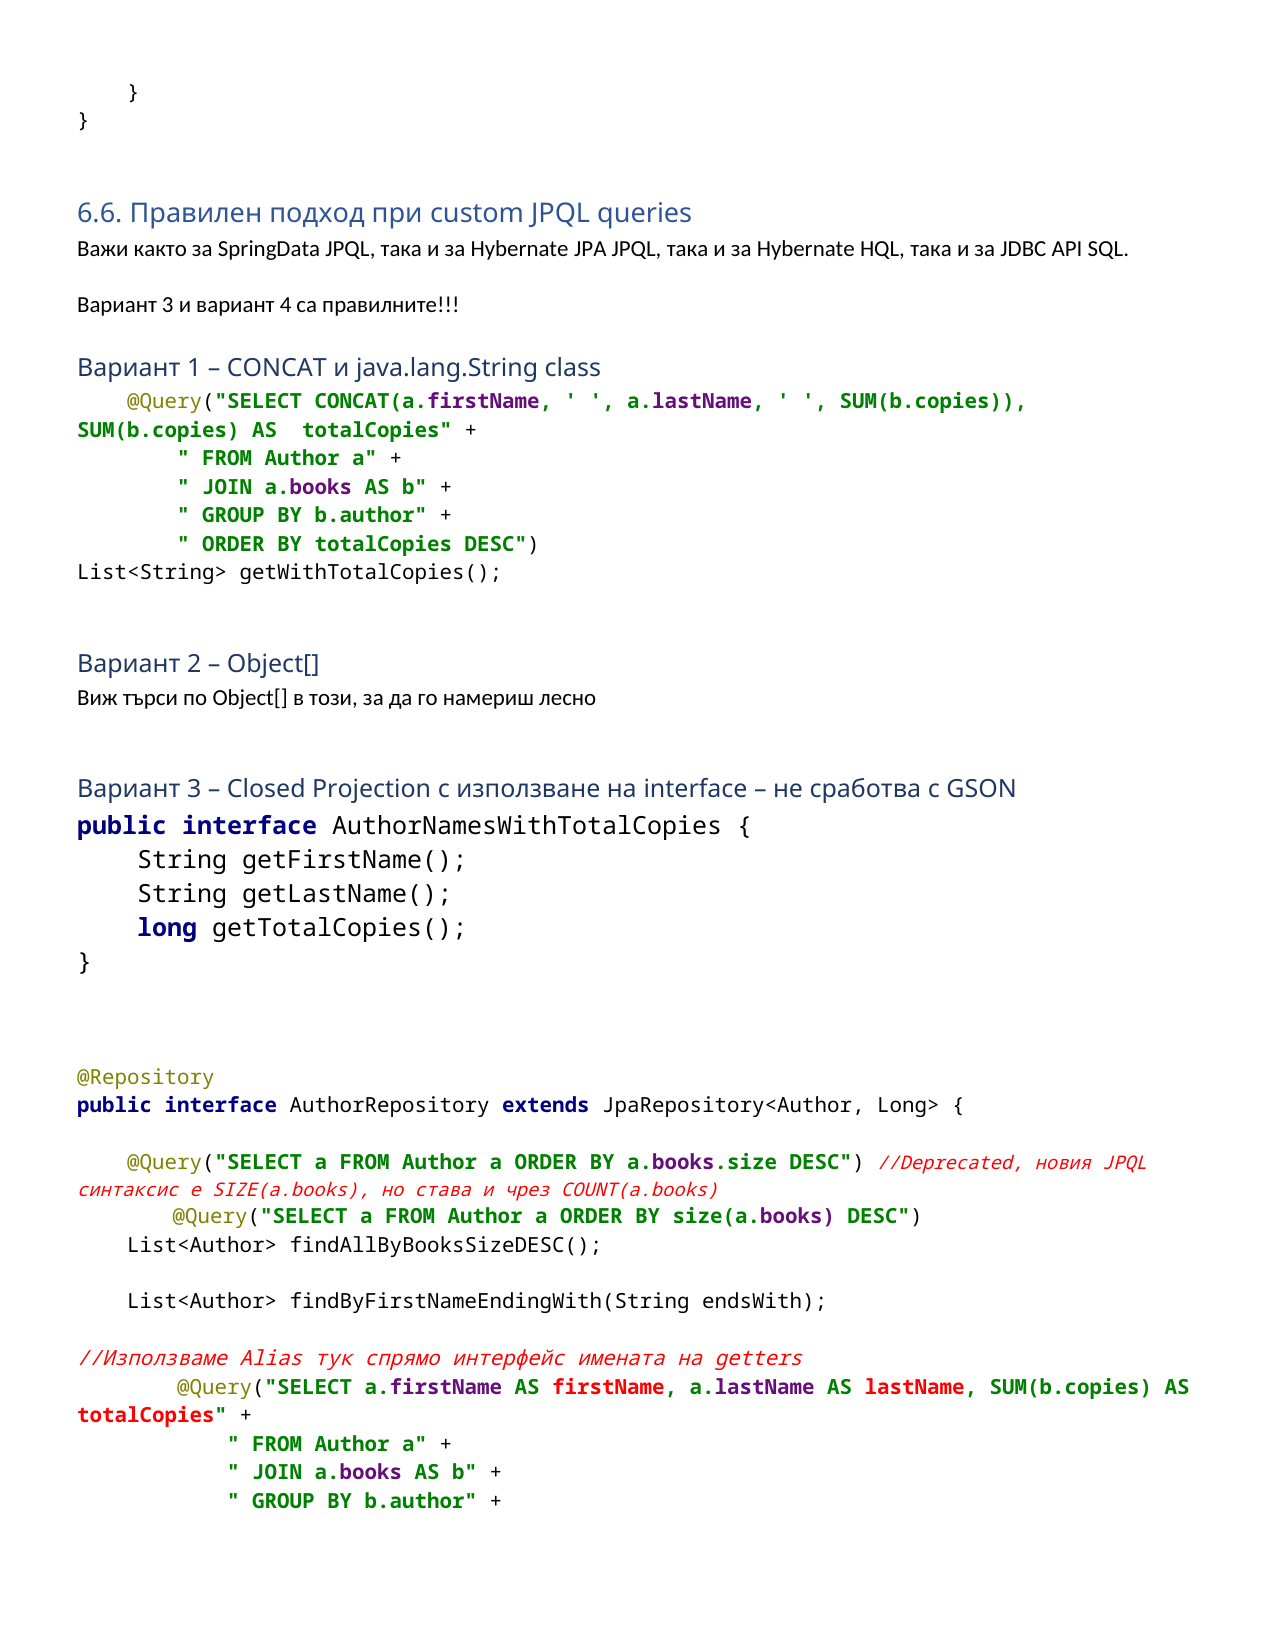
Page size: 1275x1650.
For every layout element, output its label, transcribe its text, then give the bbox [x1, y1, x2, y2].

text @Repository public interface AuthorRepository extends JpaRepository<Author, Long> { @Query("SELECT a FROM Author a ORDER BY a.books.size DESC") //Deprecated, новия JPQL синтаксис е SIZE(a.books), но става и чрез COUNT(a.books) [77, 1062, 1198, 1201]
text public interface AuthorNamesWithTotalCopies { String getFirstName(); String getLastName(); long getTotalCopies(); } [77, 808, 1198, 978]
subtitle Вариант 2 – Object[] [77, 646, 1198, 680]
text Важи както за SpringData JPQL, така и за Hybernate JPA JPQL, така и за Hybernate HQL, така и за JDBC API SQL. [77, 234, 1198, 262]
subtitle 6.6. Правилен подход при custom JPQL queries [77, 194, 1198, 231]
text @Query("SELECT CONCAT(a.firstName, ' ', a.lastName, ' ', SUM(b.copies)), SUM(b.copies) AS totalCopies" + " FROM Author a" + " JOIN a.books AS b" + " GROUP BY b.author" + " ORDER BY totalCopies DESC") List<String> getWithTotalCopies(); [77, 387, 1198, 586]
text Вариант 3 и вариант 4 са правилните!!! [77, 290, 1198, 318]
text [77, 1201, 1198, 1514]
text Виж търси по Object[] в този, за да го намериш лесно [77, 683, 1198, 711]
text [77, 77, 1198, 134]
subtitle Вариант 3 – Closed Projection с използване на interface – не сработва с GSON [77, 771, 1198, 805]
subtitle Вариант 1 – CONCAT и java.lang.String class [77, 350, 1198, 384]
